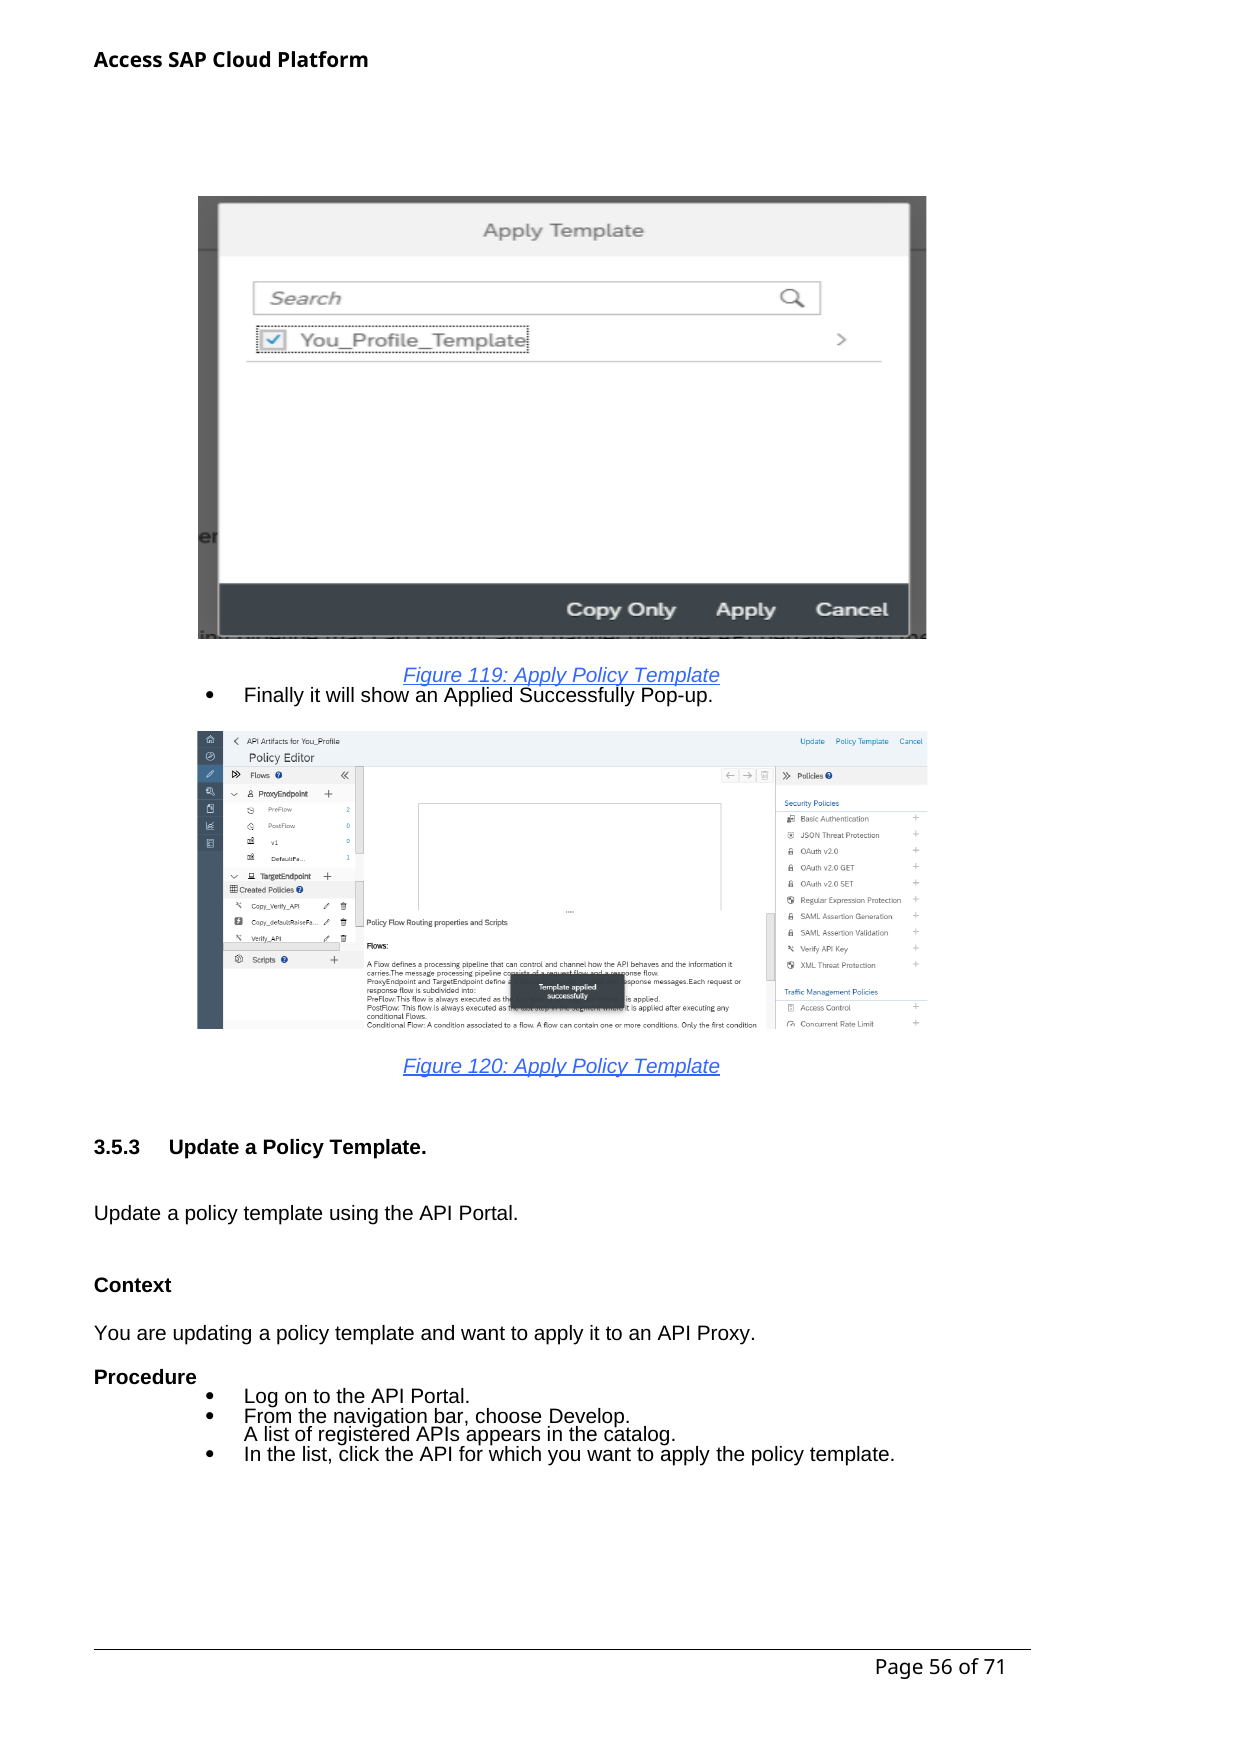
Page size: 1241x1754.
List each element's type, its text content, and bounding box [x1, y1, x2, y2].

text Update a policy template using the API Portal. [94, 1199, 1031, 1225]
list Finally it will show an Applied Successfully Pop-up. [206, 687, 1031, 706]
text Context [94, 1277, 1031, 1296]
list Update a Policy Template. [94, 1135, 1031, 1159]
text You are updating a policy template and want to apply it to an API Proxy. [258, 1320, 1031, 1346]
list In the list, click the API for which you want to apply the policy template. [206, 1446, 1031, 1465]
picture [197, 731, 928, 1029]
text Figure 119: Apply Policy Template [94, 663, 1031, 687]
text Procedure [94, 1369, 1031, 1389]
text Figure 120: Apply Policy Template [94, 1053, 1031, 1077]
picture [198, 196, 927, 639]
list From the navigation bar, choose Develop. A list of registered APIs appears in the catalog. [206, 1408, 1031, 1446]
list Log on to the API Portal. [206, 1389, 1031, 1408]
